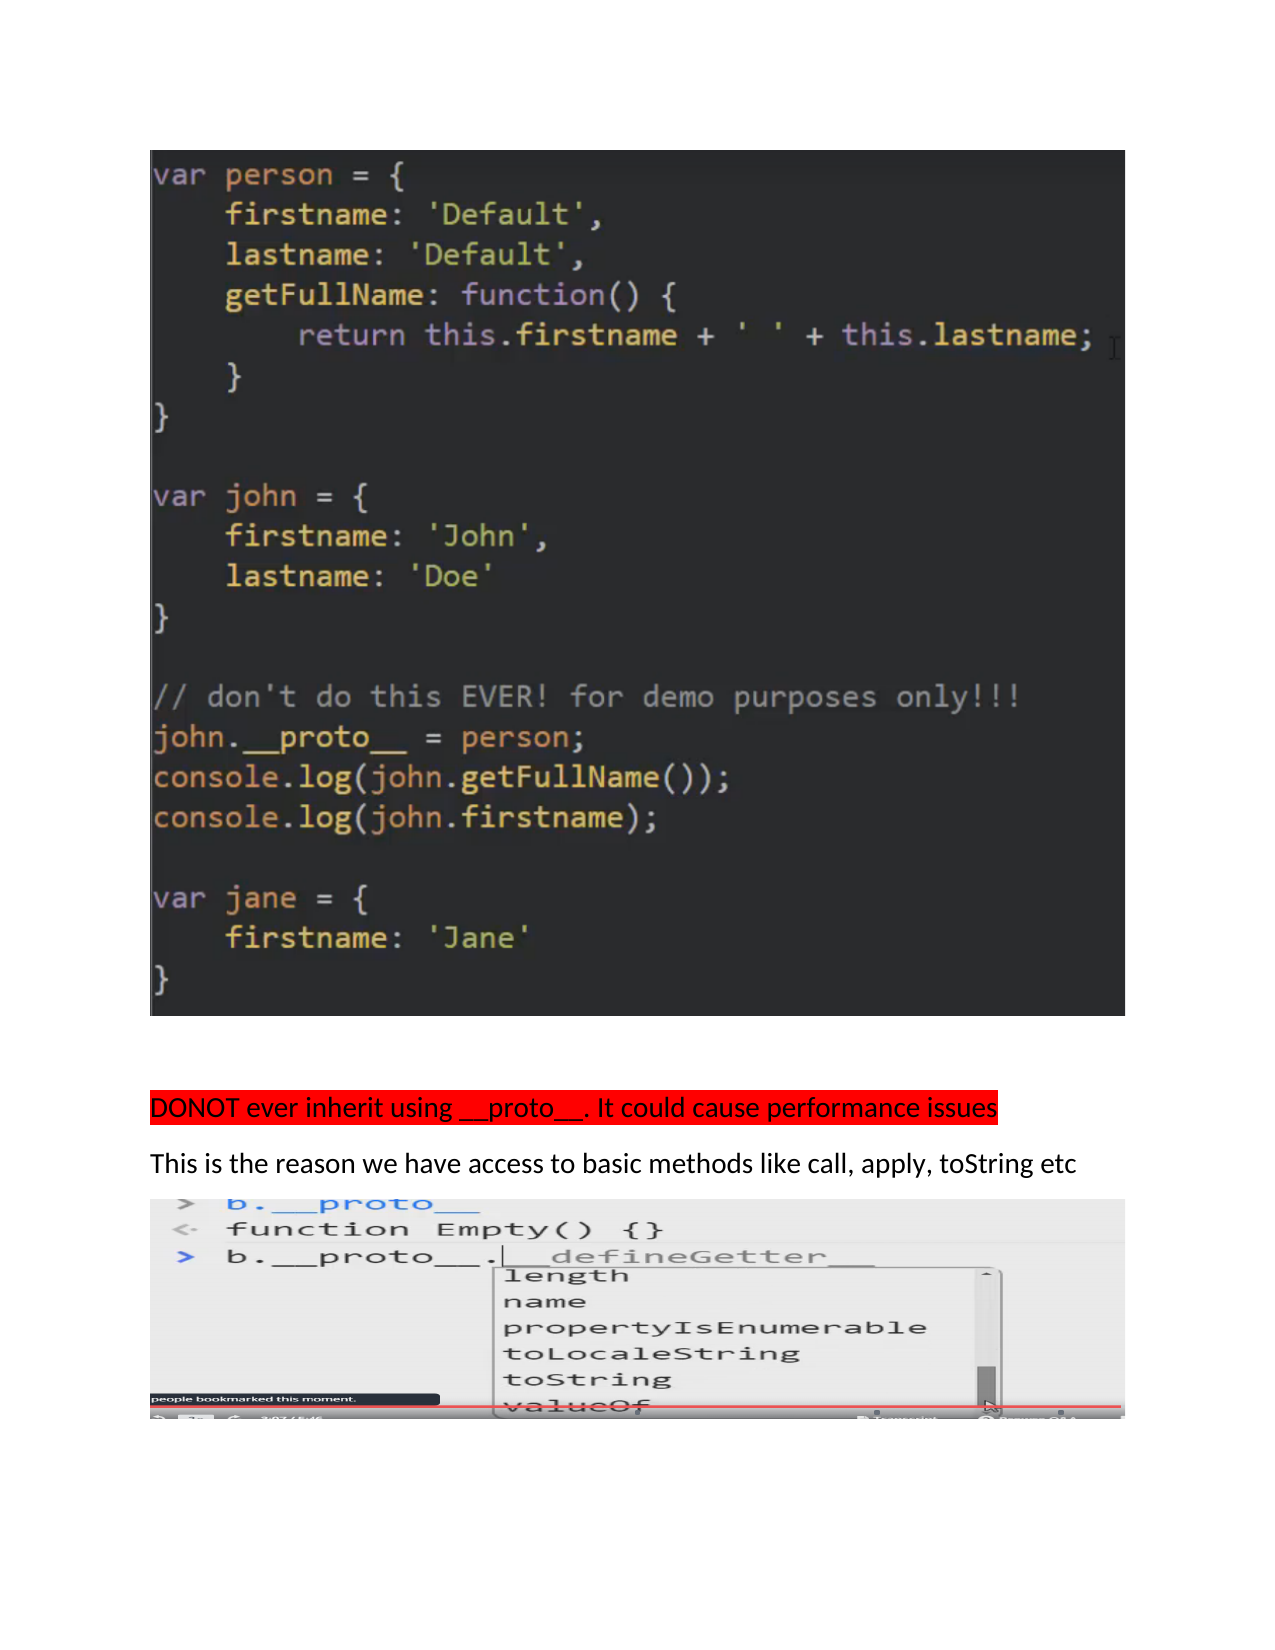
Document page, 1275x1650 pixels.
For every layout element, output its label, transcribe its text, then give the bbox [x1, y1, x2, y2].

picture [150, 1199, 1125, 1419]
text This is the reason we have access to basic methods like call, apply, toString etc [150, 1145, 1125, 1180]
picture [150, 150, 1125, 1016]
text DONOT ever inherit using __proto__. It could cause performance issues [150, 1089, 1125, 1125]
